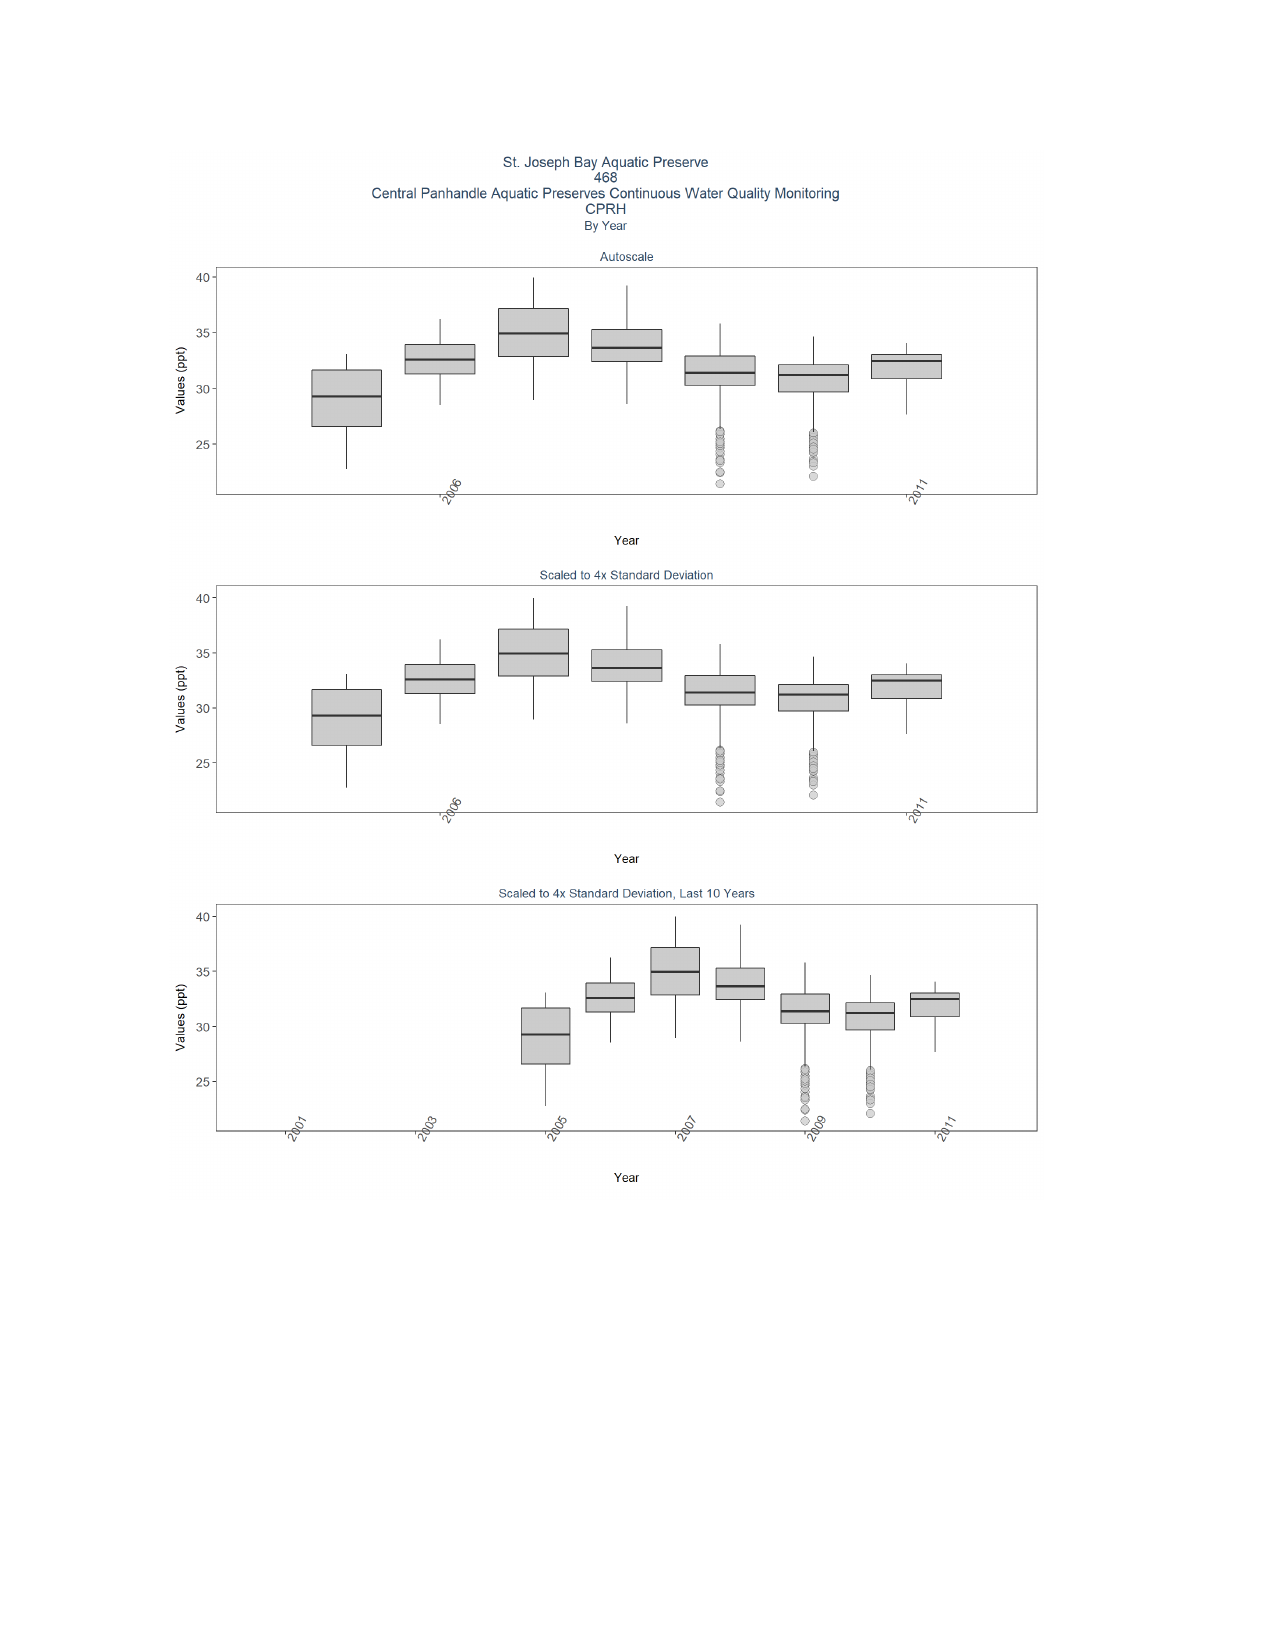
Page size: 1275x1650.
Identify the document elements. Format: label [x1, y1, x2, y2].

picture [168, 150, 1044, 1200]
